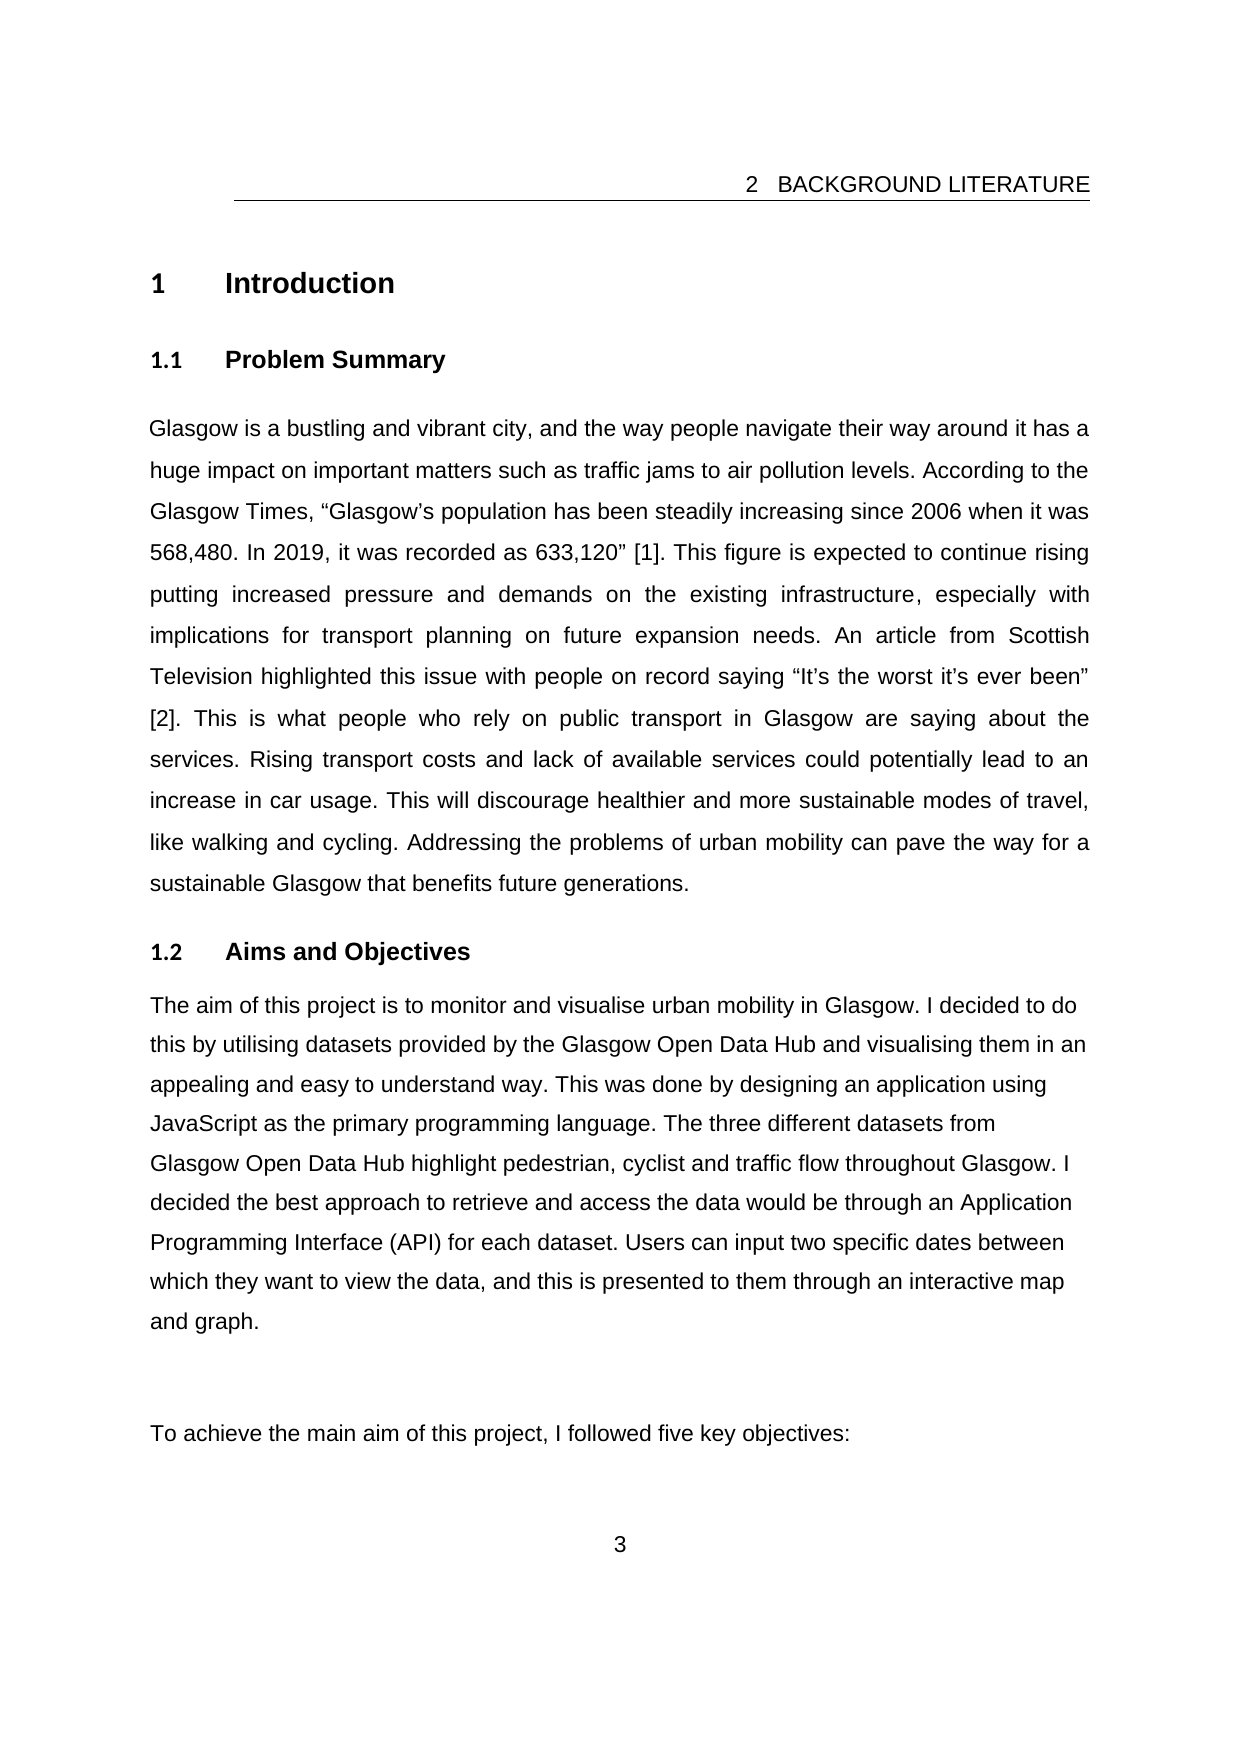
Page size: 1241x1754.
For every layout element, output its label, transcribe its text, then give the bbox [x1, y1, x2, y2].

text To achieve the main aim of this project, I followed five key objectives: [150, 1420, 1090, 1446]
text The aim of this project is to monitor and visualise urban mobility in Glasgow. I decided to do this by utilising datasets provided by the Glasgow Open Data Hub and visualising them in an appealing and easy to understand way. This was done by designing an application using JavaScript as the primary programming language. The three different datasets from Glasgow Open Data Hub highlight pedestrian, cyclist and traffic flow throughout Glasgow. I decided the best approach to retrieve and access the data would be through an Application Programming Interface (API) for each dataset. Users can input two specific dates between which they want to view the data, and this is presented to them through an interactive map and graph. [150, 992, 1090, 1334]
subtitle Introduction [150, 264, 1090, 301]
text Glasgow is a bustling and vibrant city, and the way people navigate their way around it has a huge impact on important matters such as traffic jams to air pollution levels. According to the Glasgow Times, “Glasgow’s population has been steadily increasing since 2006 when it was 568,480. In 2019, it was recorded as 633,120” . This figure is expected to continue rising putting increased pressure and demands on the existing infrastructure, especially with implications for transport planning on future expansion needs. An article from Scottish Television highlighted this issue with people on record saying “It’s the worst it’s ever been” . This is what people who rely on public transport in Glasgow are saying about the services. Rising transport costs and lack of available services could potentially lead to an increase in car usage. This will discourage healthier and more sustainable modes of travel, like walking and cycling. Addressing the problems of urban mobility can pave the way for a sustainable Glasgow that benefits future generations. [148, 415, 1090, 896]
subtitle Aims and Objectives [150, 936, 1090, 967]
subtitle Problem Summary [150, 344, 1090, 375]
